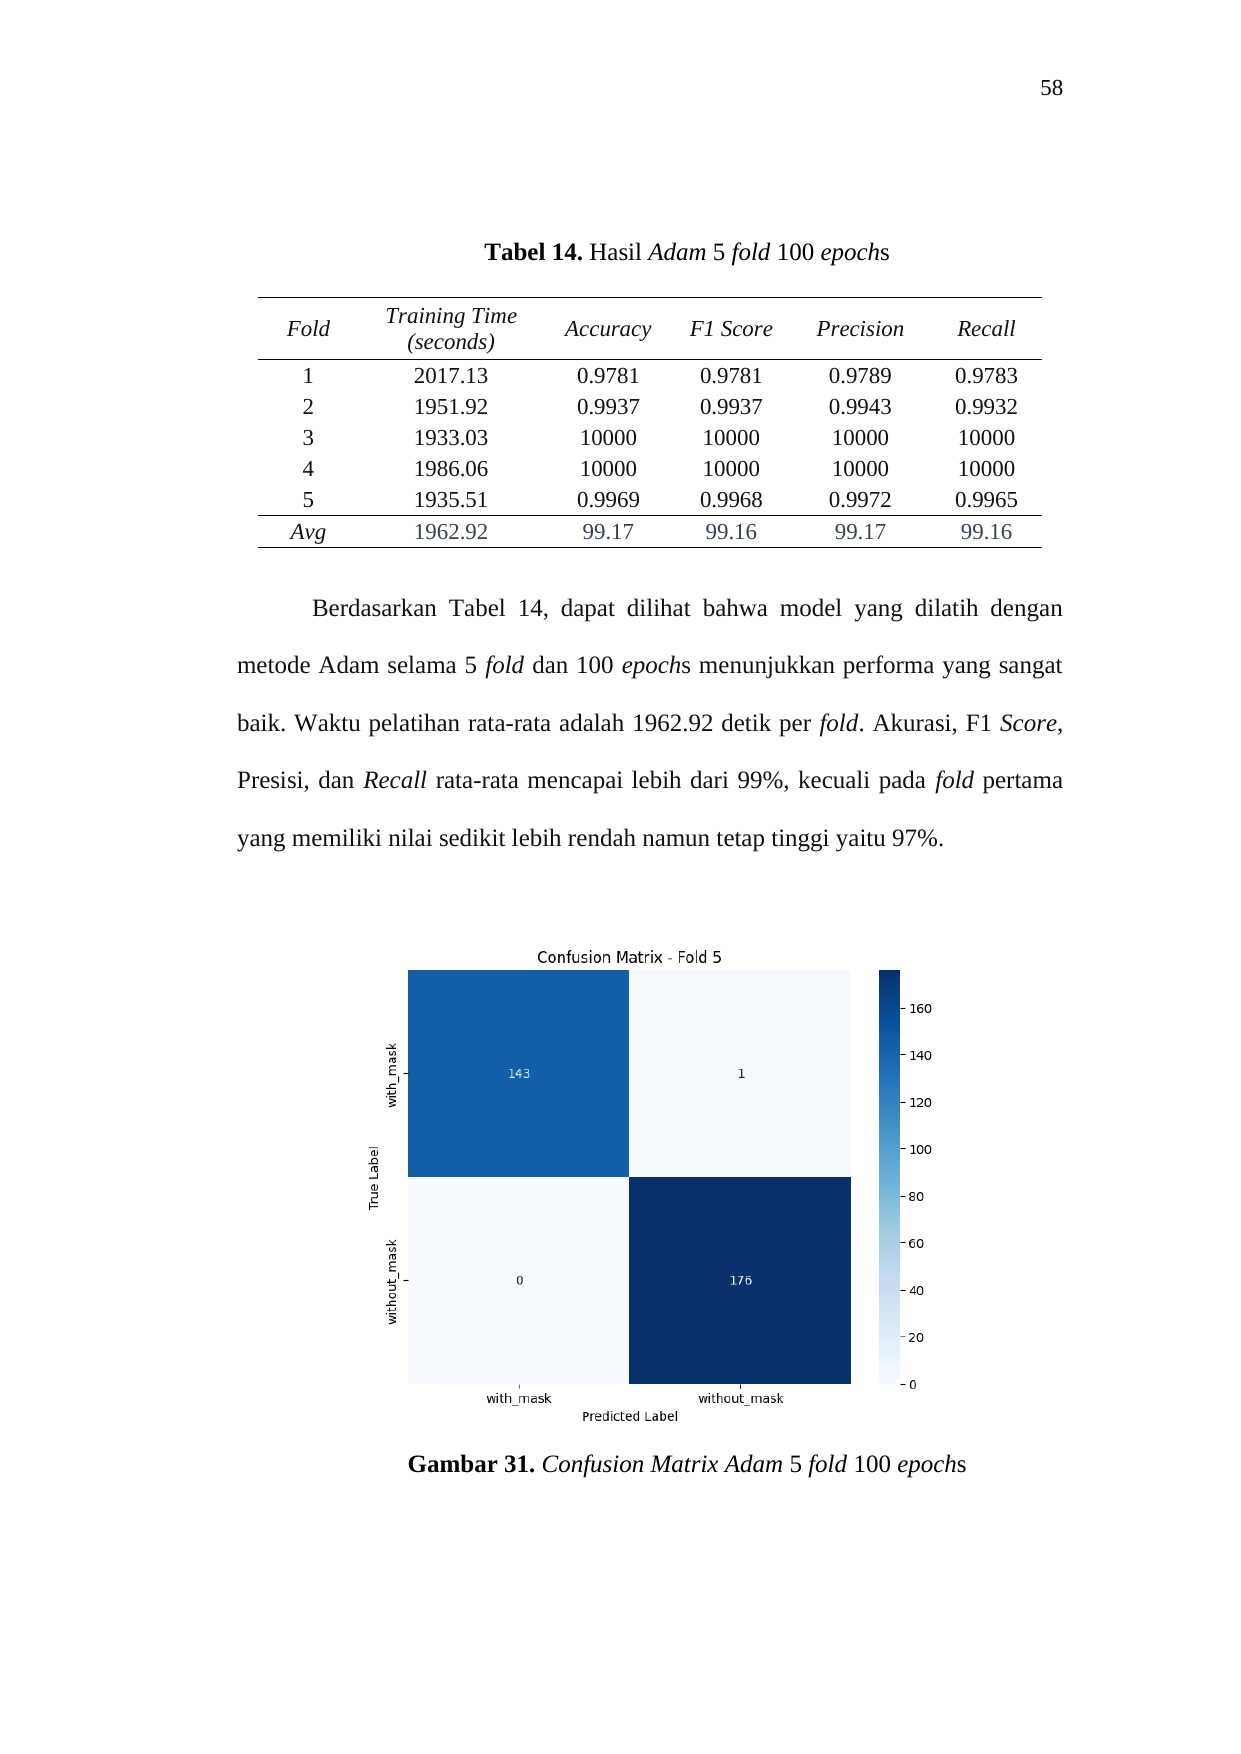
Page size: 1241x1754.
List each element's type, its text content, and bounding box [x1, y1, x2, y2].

table_cell 0.9781 [544, 360, 673, 390]
table_cell 10000 [544, 453, 673, 484]
table_cell 1933.03 [358, 422, 544, 453]
table_cell 99.16 [673, 516, 789, 547]
text Gambar 31. Confusion Matrix Adam 5 fold 100 epochs [311, 1449, 1063, 1478]
picture [360, 942, 940, 1431]
table_cell 0.9789 [790, 360, 931, 390]
table_cell 1962.92 [358, 516, 544, 547]
table_cell 10000 [790, 422, 931, 453]
table_cell 10000 [790, 453, 931, 484]
table_cell 0.9943 [790, 390, 931, 422]
table_cell 99.17 [790, 516, 931, 547]
table_cell 0.9972 [790, 484, 931, 515]
table_cell 3 [258, 422, 358, 453]
table_cell 10000 [673, 422, 789, 453]
text Tabel 14. Hasil Adam 5 fold 100 epochs [311, 237, 1063, 266]
table_cell 1 [258, 360, 358, 390]
table_header Precision [790, 298, 931, 359]
table_cell Avg [258, 516, 358, 547]
table_header F1 Score [673, 298, 789, 359]
table_cell 1986.06 [358, 453, 544, 484]
table_cell 0.9783 [931, 360, 1042, 390]
table_cell 2017.13 [358, 360, 544, 390]
table_cell 2 [258, 390, 358, 422]
table_cell 0.9781 [673, 360, 789, 390]
table_cell 10000 [931, 453, 1042, 484]
table_cell 4 [258, 453, 358, 484]
table_cell 5 [258, 484, 358, 515]
table_header Recall [931, 298, 1042, 359]
table_cell 99.16 [931, 516, 1042, 547]
table_cell 0.9932 [931, 390, 1042, 422]
text Berdasarkan Tabel 14, dapat dilihat bahwa model yang dilatih dengan metode Adam selama 5 fold dan 100 epochs menunjukkan performa yang sangat baik. Waktu pelatihan rata-rata adalah 1962.92 detik per fold. Akurasi, F1 Score, Presisi, dan Recall rata-rata mencapai lebih dari 99%, kecuali pada fold pertama yang memiliki nilai sedikit lebih rendah namun tetap tinggi yaitu 97%. [237, 593, 1063, 852]
table_cell 1951.92 [358, 390, 544, 422]
table_cell 1935.51 [358, 484, 544, 515]
table_header Fold [258, 298, 358, 359]
table_header Training Time (seconds) [358, 298, 544, 359]
table_cell 0.9937 [673, 390, 789, 422]
table_cell 0.9965 [931, 484, 1042, 515]
table_cell 10000 [544, 422, 673, 453]
table_cell 99.17 [544, 516, 673, 547]
table_cell 0.9968 [673, 484, 789, 515]
table_cell 10000 [931, 422, 1042, 453]
table_header Accuracy [544, 298, 673, 359]
table_cell 0.9937 [544, 390, 673, 422]
table_cell 10000 [673, 453, 789, 484]
table_cell 0.9969 [544, 484, 673, 515]
